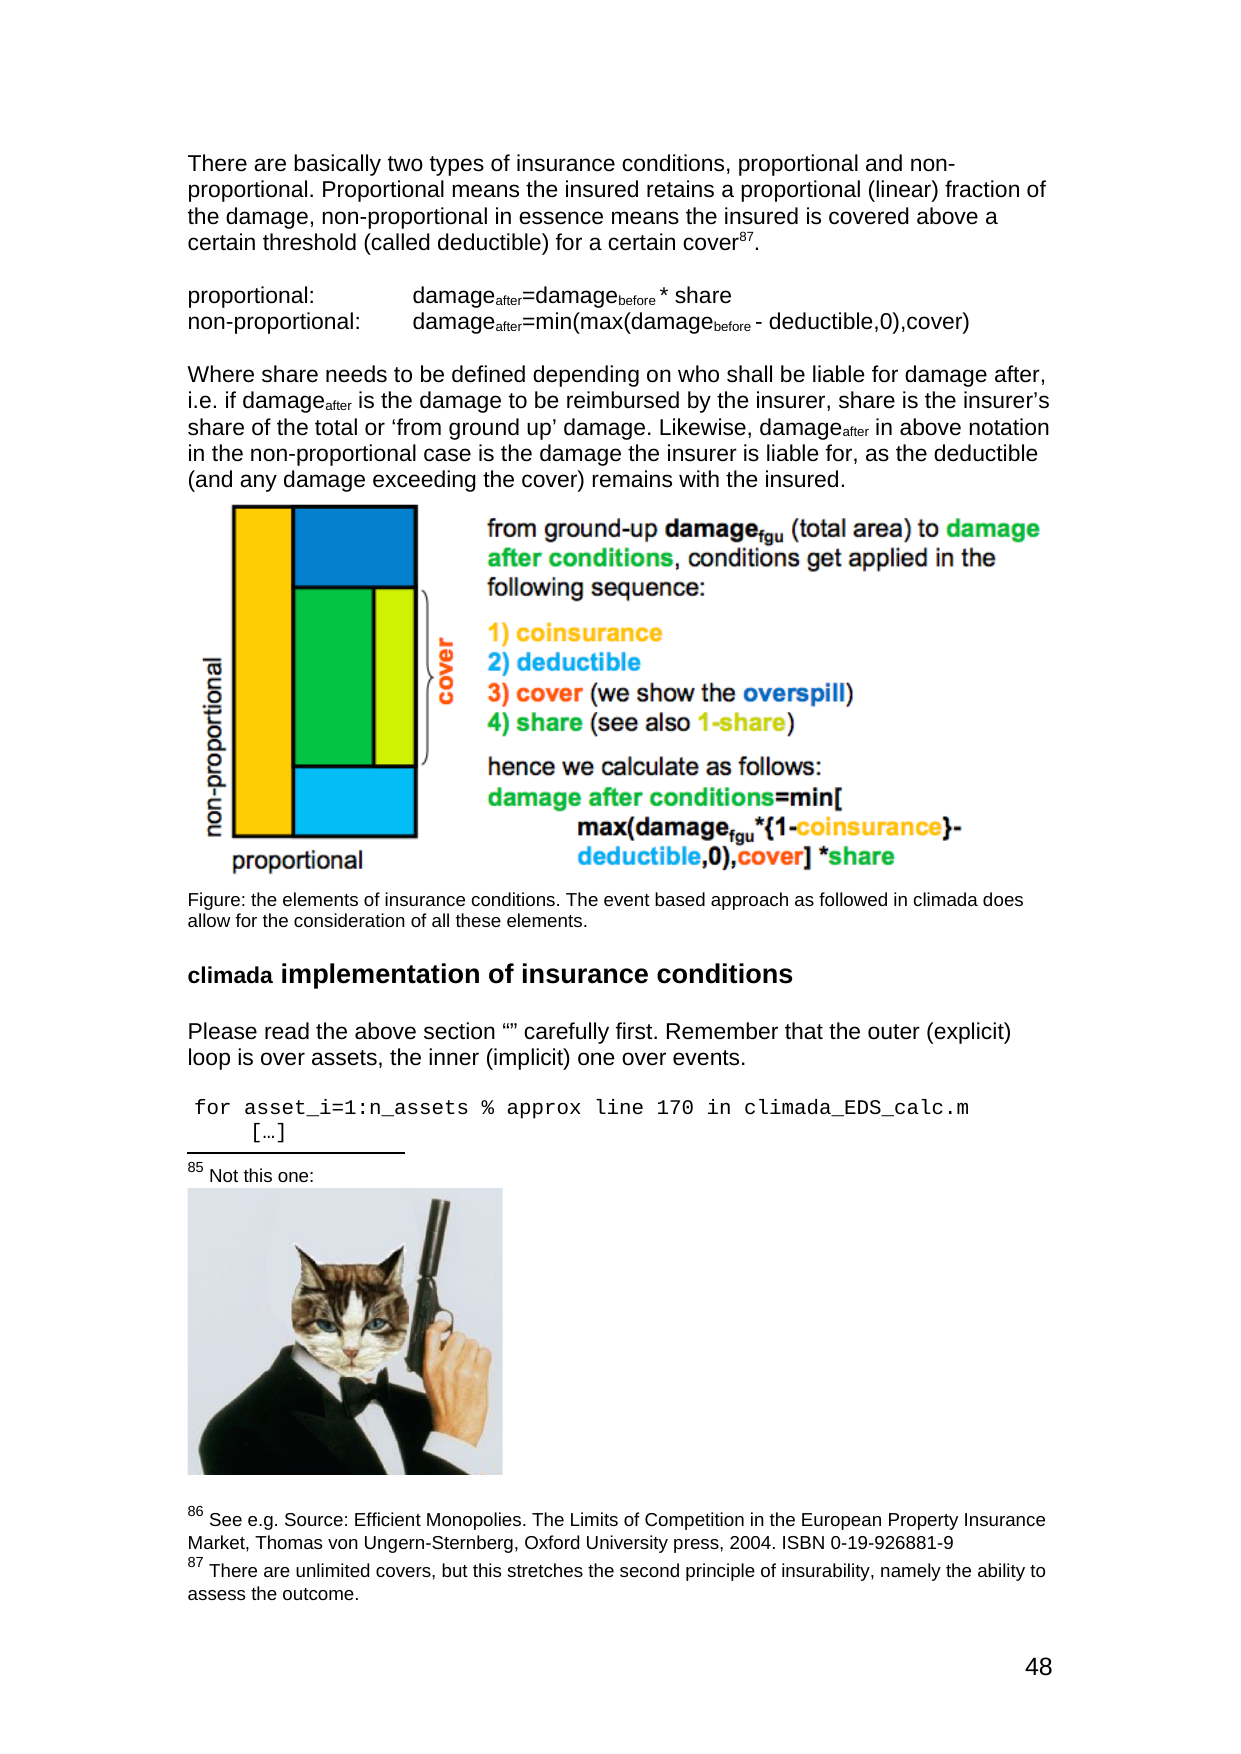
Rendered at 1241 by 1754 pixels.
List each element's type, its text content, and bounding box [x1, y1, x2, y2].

text There are basically two types of insurance conditions, proportional and non-proportional. Proportional means the insured retains a proportional (linear) fraction of the damage, non-proportional in essence means the insured is covered above a certain threshold (called deductible) for a certain cover. [187, 150, 1053, 255]
picture [187, 492, 1053, 889]
text Please read the above section “” carefully first. Remember that the outer (explicit) loop is over assets, the inner (implicit) one over events. [187, 1018, 1053, 1071]
text for asset_i=1:n_assets % approx line 170 in climada_EDS_calc.m […] [187, 1097, 1053, 1144]
text Figure: the elements of insurance conditions. The event based approach as followed in climada does allow for the consideration of all these elements. [187, 889, 1053, 932]
subtitle climada implementation of insurance conditions [187, 958, 1053, 989]
picture [187, 1188, 503, 1475]
text Where share needs to be defined depending on who shall be liable for damage after, i.e. if damageafter is the damage to be reimbursed by the insurer, share is the insurer’s share of the total or ‘from ground up’ damage. Likewise, damageafter in above notation in the non-proportional case is the damage the insurer is liable for, as the deductible (and any damage exceeding the cover) remains with the insured. [187, 361, 1053, 492]
text proportional: damageafter=damagebefore * share [187, 282, 1053, 308]
text non-proportional: damageafter=min(max(damagebefore - deductible,0),cover) [187, 308, 1053, 334]
